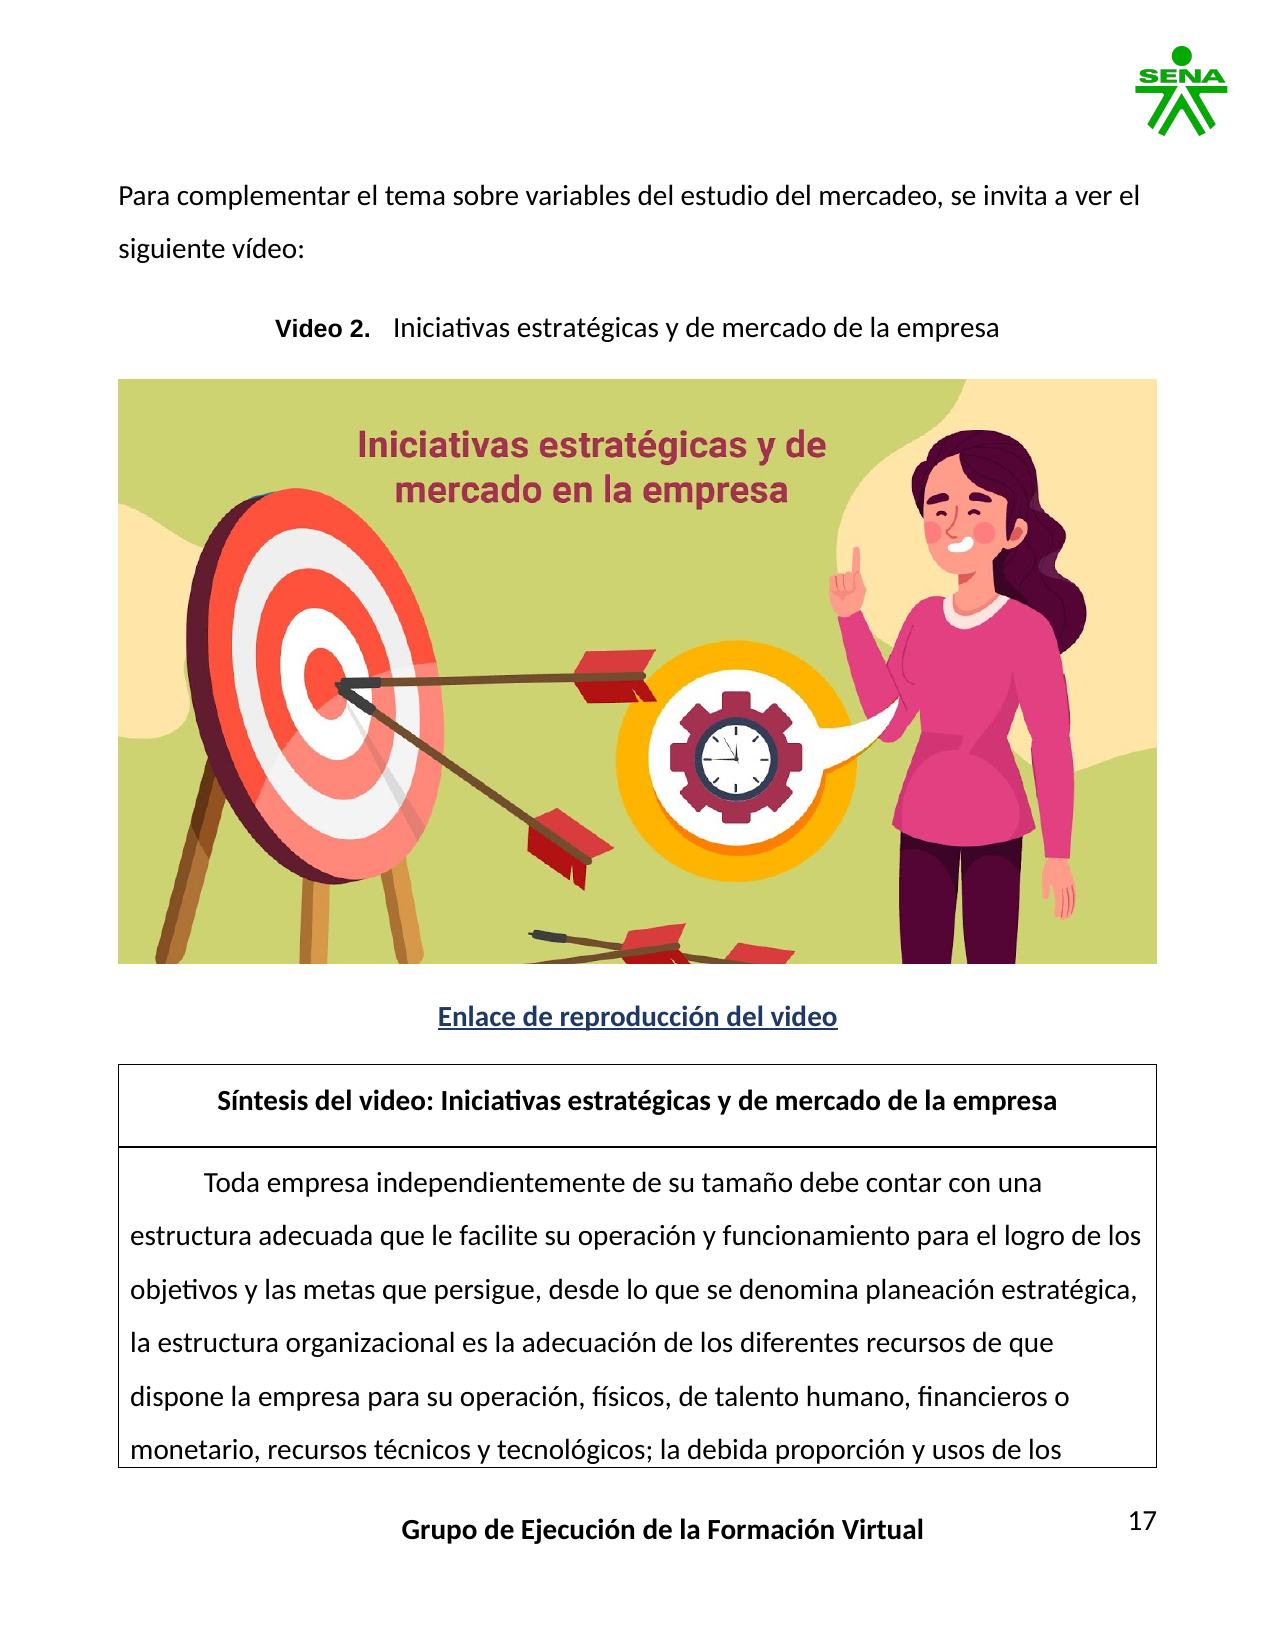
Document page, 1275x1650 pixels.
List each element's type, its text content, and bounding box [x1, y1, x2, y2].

text Enlace de reproducción del video [118, 998, 1157, 1033]
picture [1135, 46, 1228, 136]
text Para complementar el tema sobre variables del estudio del mercadeo, se invita a ver el siguiente vídeo: [118, 177, 1157, 266]
picture [118, 379, 1157, 964]
text Iniciativas estratégicas y de mercado de la empresa [118, 309, 1157, 345]
table_header Síntesis del video: Iniciativas estratégicas y de mercado de la empresa [119, 1065, 1156, 1146]
